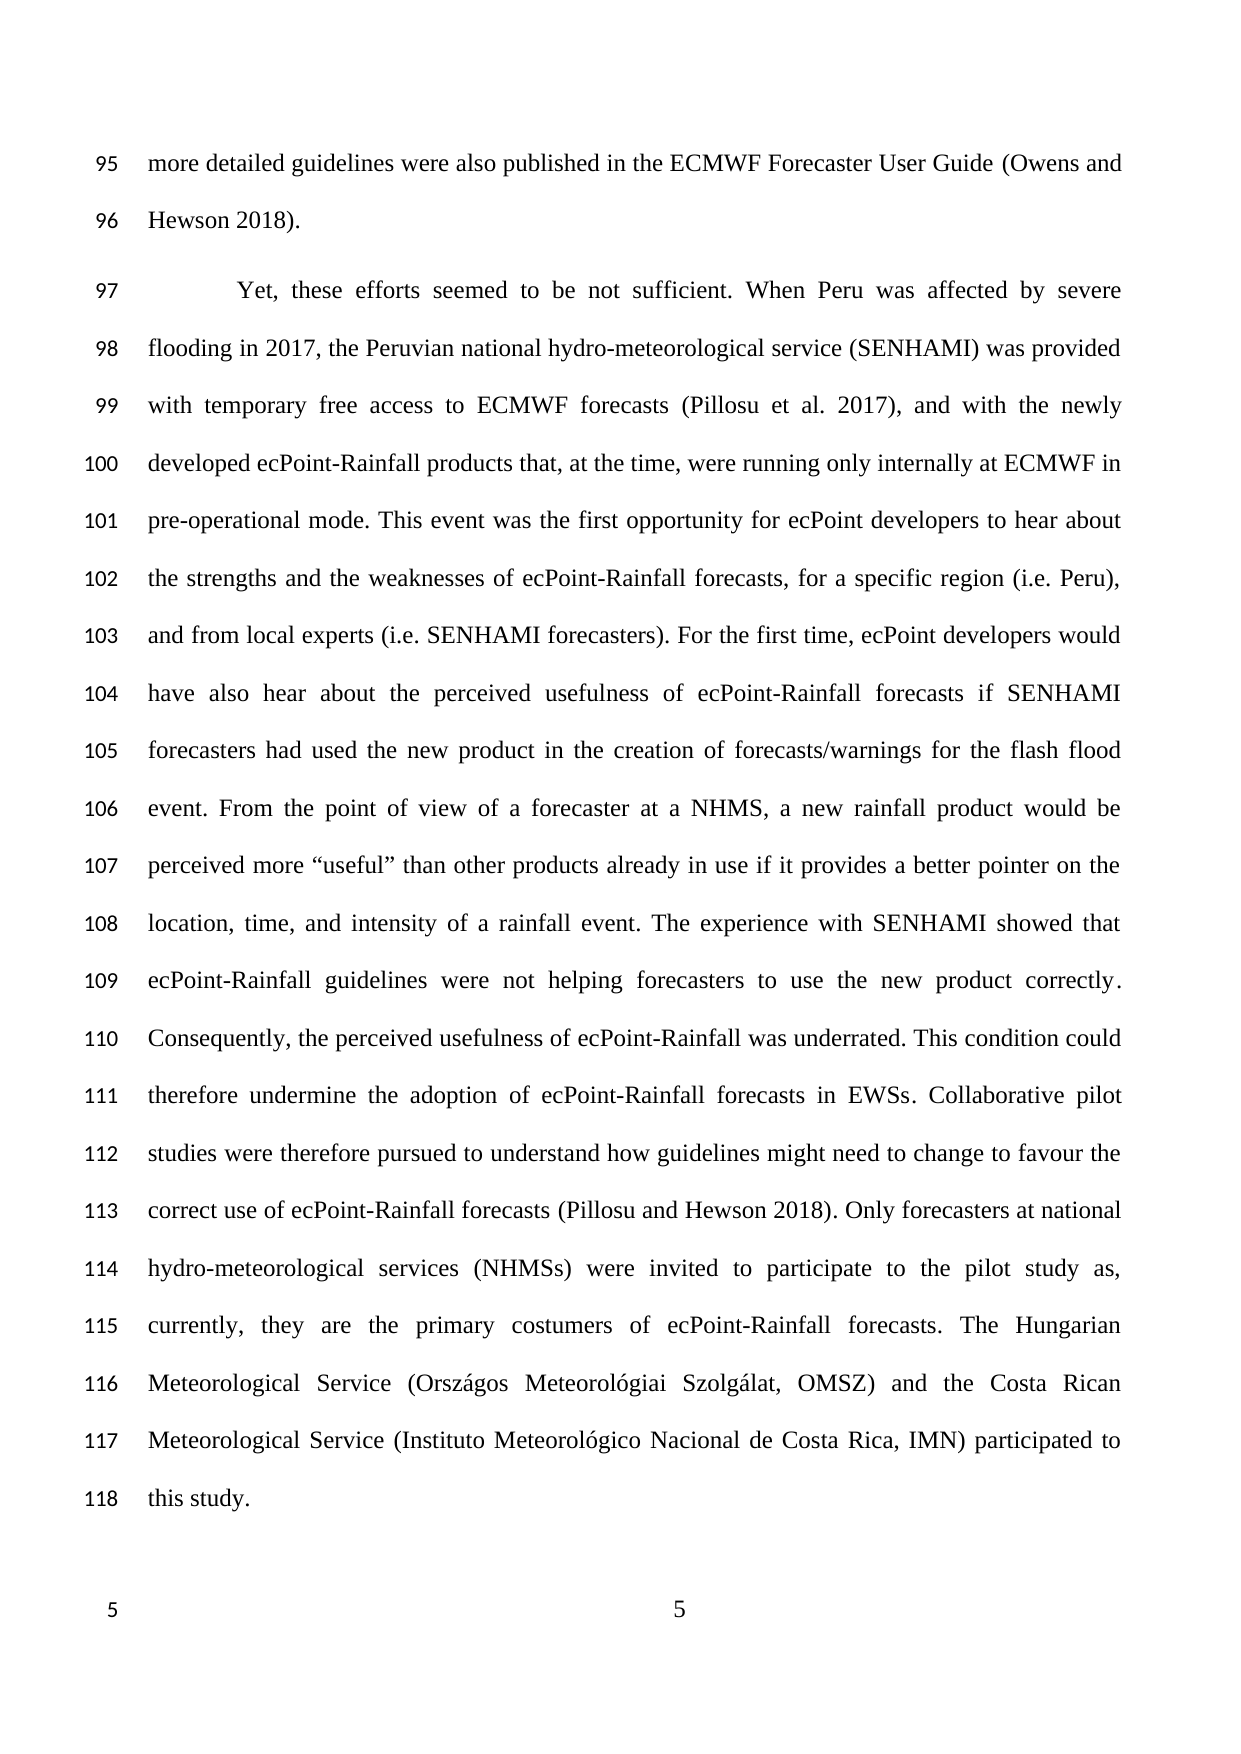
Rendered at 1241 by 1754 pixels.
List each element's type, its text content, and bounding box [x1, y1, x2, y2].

text Yet, these efforts seemed to be not sufficient. When Peru was affected by severe flooding in 2017, the Peruvian national hydro-meteorological service (SENHAMI) was provided with temporary free access to ECMWF forecasts (Pillosu et al. 2017), and with the newly developed ecPoint-Rainfall products that, at the time, were running only internally at ECMWF in pre-operational mode. This event was the first opportunity for ecPoint developers to hear about the strengths and the weaknesses of ecPoint-Rainfall forecasts, for a specific region (i.e. Peru), and from local experts (i.e. SENHAMI forecasters). For the first time, ecPoint developers would have also hear about the perceived usefulness of ecPoint-Rainfall forecasts if SENHAMI forecasters had used the new product in the creation of forecasts/warnings for the flash flood event. From the point of view of a forecaster at a NHMS, a new rainfall product would be perceived more “useful” than other products already in use if it provides a better pointer on the location, time, and intensity of a rainfall event. The experience with SENHAMI showed that ecPoint-Rainfall guidelines were not helping forecasters to use the new product correctly. Consequently, the perceived usefulness of ecPoint-Rainfall was underrated. This condition could therefore undermine the adoption of ecPoint-Rainfall forecasts in EWSs. Collaborative pilot studies were therefore pursued to understand how guidelines might need to change to favour the correct use of ecPoint-Rainfall forecasts (Pillosu and Hewson 2018). Only forecasters at national hydro-meteorological services (NHMSs) were invited to participate to the pilot study as, currently, they are the primary costumers of ecPoint-Rainfall forecasts. The Hungarian Meteorological Service (Országos Meteorológiai Szolgálat, OMSZ) and the Costa Rican Meteorological Service (Instituto Meteorológico Nacional de Costa Rica, IMN) participated to this study. [148, 275, 1122, 1511]
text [148, 148, 1122, 234]
